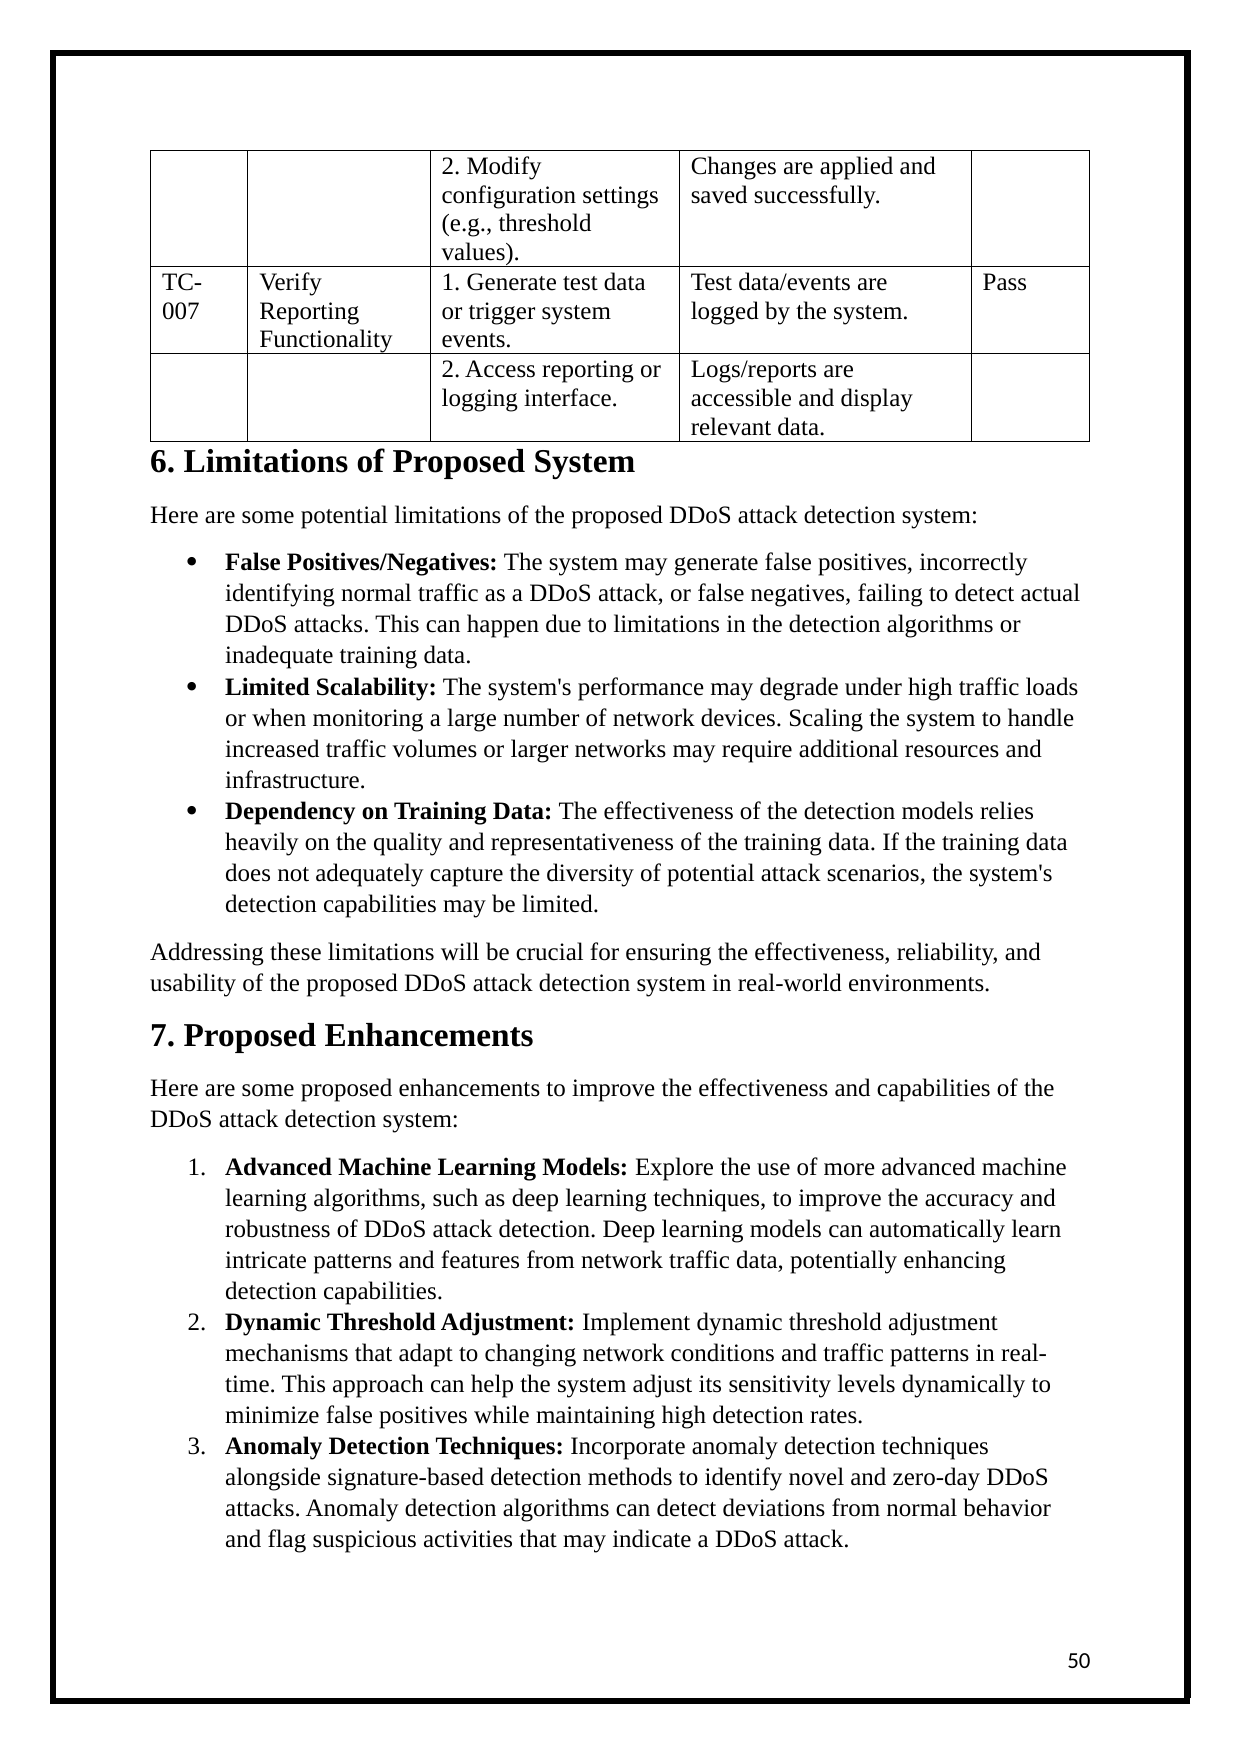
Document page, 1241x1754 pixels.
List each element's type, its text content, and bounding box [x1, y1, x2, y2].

text Addressing these limitations will be crucial for ensuring the effectiveness, reliability, and usability of the proposed DDoS attack detection system in real-world environments. [150, 937, 1090, 996]
table_cell Verify Reporting Functionality [248, 267, 430, 353]
table_cell 2. Access reporting or logging interface. [431, 354, 679, 441]
text Here are some proposed enhancements to improve the effectiveness and capabilities of the DDoS attack detection system: [150, 1073, 1090, 1133]
table_cell Test data/events are logged by the system. [680, 267, 971, 353]
list False Positives/Negatives: The system may generate false positives, incorrectly identifying normal traffic as a DDoS attack, or false negatives, failing to detect actual DDoS attacks. This can happen due to limitations in the detection algorithms or inadequate training data. [187, 547, 1090, 669]
table_cell 1. Generate test data or trigger system events. [431, 267, 679, 353]
table_cell [972, 354, 1089, 441]
table_cell [248, 151, 430, 266]
table_cell [151, 354, 247, 441]
list Dependency on Training Data: The effectiveness of the detection models relies heavily on the quality and representativeness of the training data. If the training data does not adequately capture the diversity of potential attack scenarios, the system's detection capabilities may be limited. [187, 796, 1090, 918]
list Advanced Machine Learning Models: Explore the use of more advanced machine learning algorithms, such as deep learning techniques, to improve the accuracy and robustness of DDoS attack detection. Deep learning models can automatically learn intricate patterns and features from network traffic data, potentially enhancing detection capabilities. [187, 1152, 1090, 1305]
table_cell [248, 354, 430, 441]
list Dynamic Threshold Adjustment: Implement dynamic threshold adjustment mechanisms that adapt to changing network conditions and traffic patterns in real-time. This approach can help the system adjust its sensitivity levels dynamically to minimize false positives while maintaining high detection rates. [187, 1307, 1090, 1429]
text Here are some potential limitations of the proposed DDoS attack detection system: [150, 500, 1090, 528]
text 6. Limitations of Proposed System [150, 442, 1090, 480]
text 7. Proposed Enhancements [150, 1015, 1090, 1054]
list Limited Scalability: The system's performance may degrade under high traffic loads or when monitoring a large number of network devices. Scaling the system to handle increased traffic volumes or larger networks may require additional resources and infrastructure. [187, 672, 1090, 793]
table_cell TC-007 [151, 267, 247, 353]
table_cell Changes are applied and saved successfully. [680, 151, 971, 266]
list Anomaly Detection Techniques: Incorporate anomaly detection techniques alongside signature-based detection methods to identify novel and zero-day DDoS attacks. Anomaly detection algorithms can detect deviations from normal behavior and flag suspicious activities that may indicate a DDoS attack. [187, 1431, 1090, 1553]
table_cell [151, 151, 247, 266]
table_cell [972, 151, 1089, 266]
table_cell Pass [972, 267, 1089, 353]
table_cell Logs/reports are accessible and display relevant data. [680, 354, 971, 441]
table_cell 2. Modify configuration settings (e.g., threshold values). [431, 151, 679, 266]
